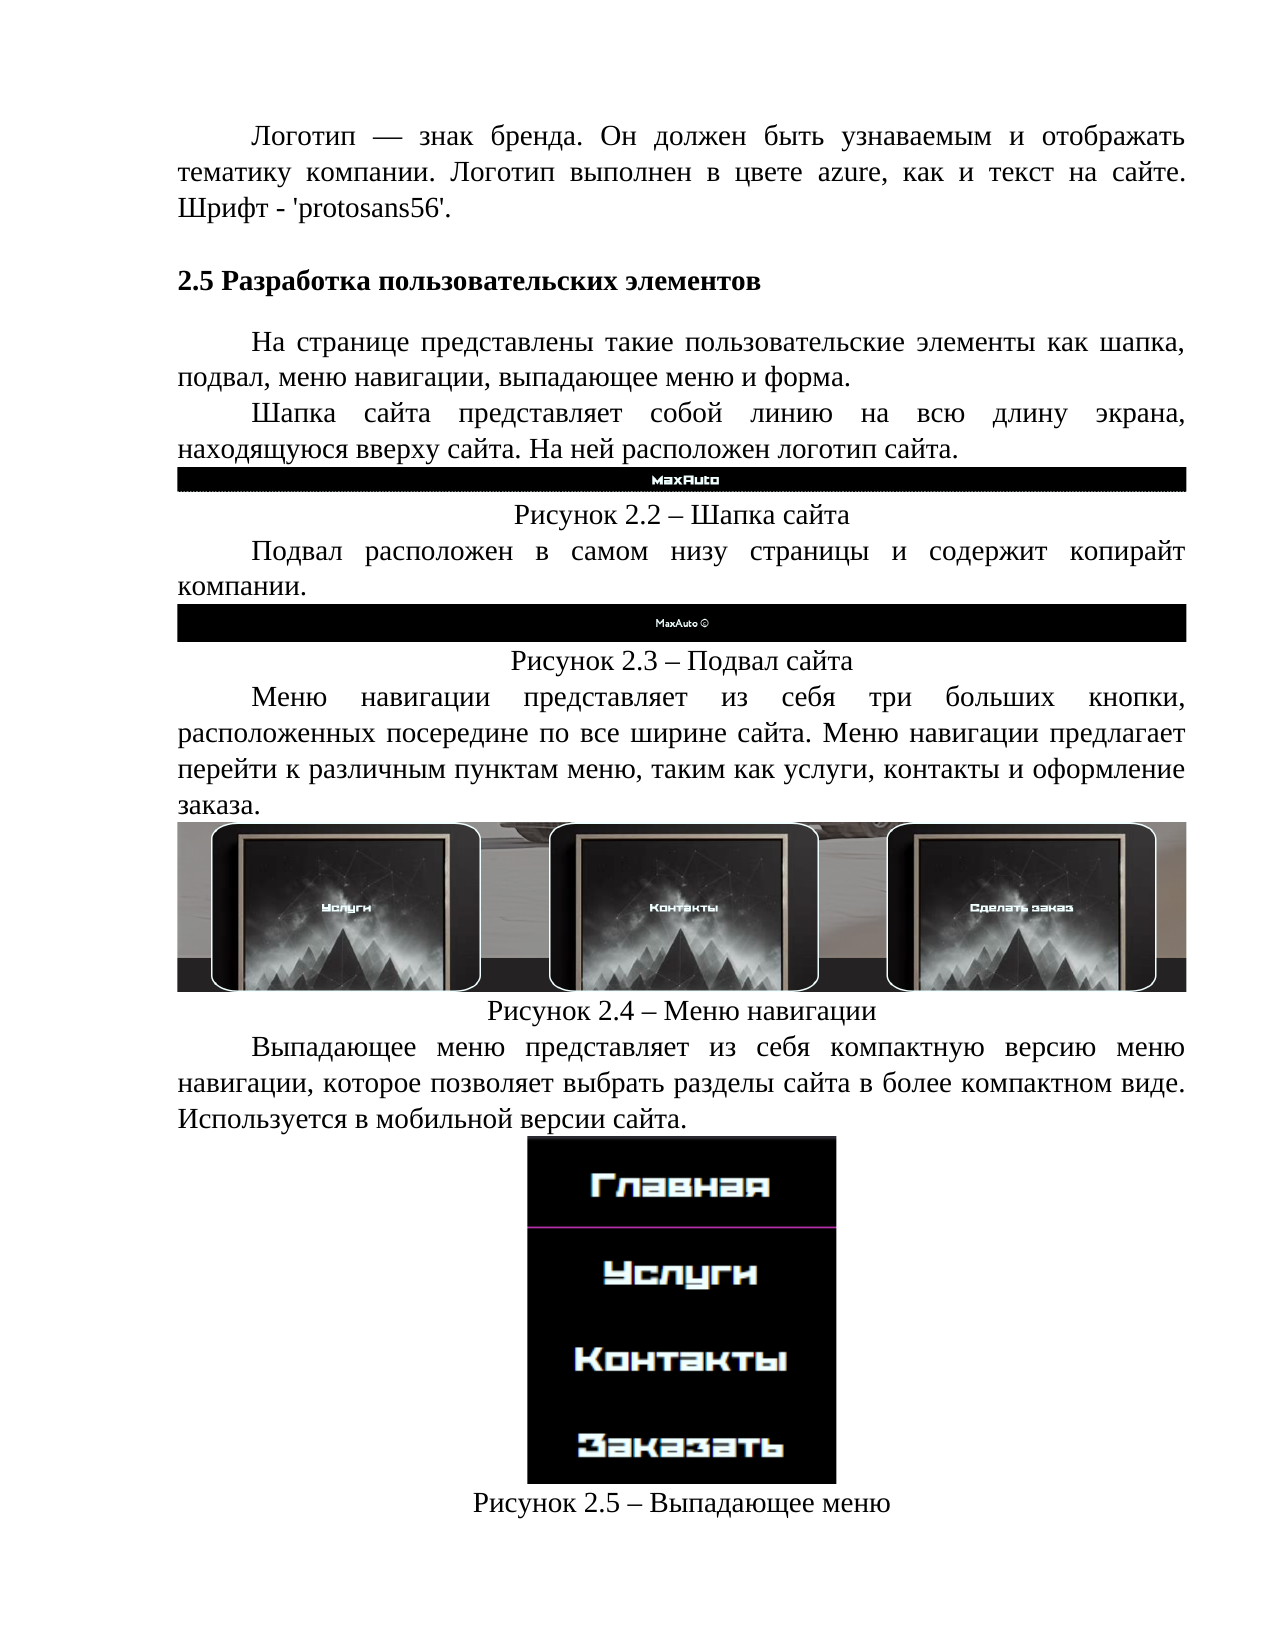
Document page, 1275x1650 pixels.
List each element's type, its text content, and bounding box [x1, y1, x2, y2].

subtitle 2.5 Разработка пользовательских элементов [177, 263, 1186, 297]
text На странице представлены такие пользовательские элементы как шапка, подвал, меню навигации, выпадающее меню и форма. [177, 324, 1186, 393]
text Рисунок 2.2 – Шапка сайта [177, 497, 1186, 530]
text Подвал расположен в самом низу страницы и содержит копирайт компании. [177, 533, 1186, 602]
text Рисунок 2.5 – Выпадающее меню [177, 1486, 1186, 1519]
picture [527, 1136, 837, 1484]
text Рисунок 2.4 – Меню навигации [177, 993, 1186, 1027]
picture [177, 604, 1187, 642]
text Шапка сайта представляет собой линию на всю длину экрана, находящуюся вверху сайта. На ней расположен логотип сайта. [177, 395, 1186, 465]
text Рисунок 2.3 – Подвал сайта [177, 643, 1186, 677]
text Выпадающее меню представляет из себя компактную версию меню навигации, которое позволяет выбрать разделы сайта в более компактном виде. Используется в мобильной версии сайта. [177, 1029, 1186, 1134]
text Меню навигации представляет из себя три больших кнопки, расположенных посередине по все ширине сайта. Меню навигации предлагает перейти к различным пунктам меню, таким как услуги, контакты и оформление заказа. [177, 679, 1186, 820]
picture [177, 822, 1187, 992]
picture [177, 467, 1187, 492]
text Логотип — знак бренда. Он должен быть узнаваемым и отображать тематику компании. Логотип выполнен в цвете azure, как и текст на сайте. Шрифт - 'protosans56'. [177, 118, 1186, 223]
